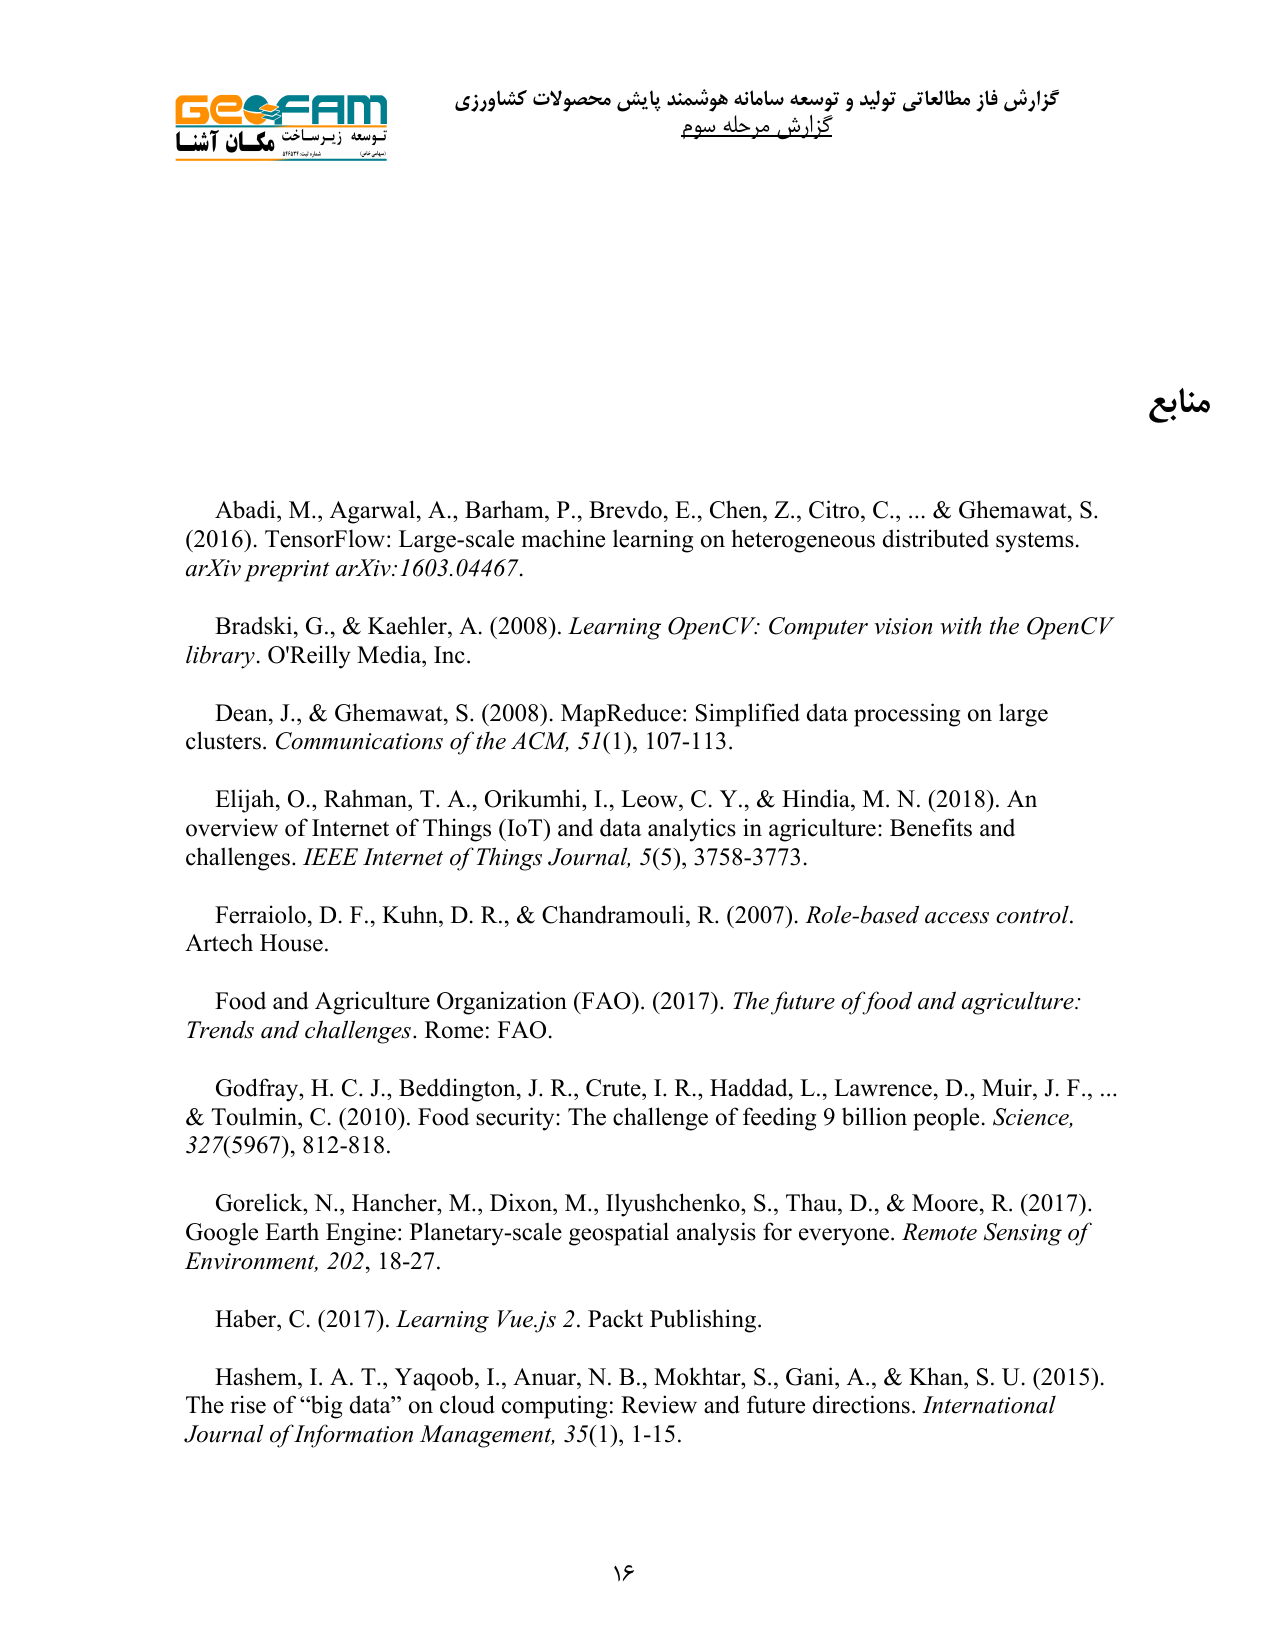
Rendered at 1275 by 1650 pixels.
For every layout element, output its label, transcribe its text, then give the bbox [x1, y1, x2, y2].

text Hashem, I. A. T., Yaqoob, I., Anuar, N. B., Mokhtar, S., Gani, A., & Khan, S. U. (2015). The rise of “big data” on cloud computing: Review and future directions. International Journal of Information Management, 35(1), 1-15. [185, 1362, 1127, 1448]
text Abadi, M., Agarwal, A., Barham, P., Brevdo, E., Chen, Z., Citro, C., ... & Ghemawat, S. (2016). TensorFlow: Large-scale machine learning on heterogeneous distributed systems. arXiv preprint arXiv:1603.04467. [185, 496, 1127, 582]
text Gorelick, N., Hancher, M., Dixon, M., Ilyushchenko, S., Thau, D., & Moore, R. (2017). Google Earth Engine: Planetary-scale geospatial analysis for everyone. Remote Sensing of Environment, 202, 18-27. [185, 1188, 1127, 1275]
text Bradski, G., & Kaehler, A. (2008). Learning OpenCV: Computer vision with the OpenCV library. O'Reilly Media, Inc. [185, 611, 1127, 668]
text Ferraiolo, D. F., Kuhn, D. R., & Chandramouli, R. (2007). Role-based access control. Artech House. [185, 900, 1127, 957]
text Dean, J., & Ghemawat, S. (2008). MapReduce: Simplified data processing on large clusters. Communications of the ACM, 51(1), 107-113. [185, 698, 1127, 755]
text Haber, C. (2017). Learning Vue.js 2. Packt Publishing. [185, 1304, 1127, 1333]
text Food and Agriculture Organization (FAO). (2017). The future of food and agriculture: Trends and challenges. Rome: FAO. [185, 986, 1127, 1044]
text Godfray, H. C. J., Beddington, J. R., Crute, I. R., Haddad, L., Lawrence, D., Muir, J. F., ... & Toulmin, C. (2010). Food security: The challenge of feeding 9 billion people. Science, 327(5967), 812-818. [185, 1073, 1127, 1159]
subtitle منابع [148, 387, 1210, 424]
picture [174, 89, 389, 168]
text Elijah, O., Rahman, T. A., Orikumhi, I., Leow, C. Y., & Hindia, M. N. (2018). An overview of Internet of Things (IoT) and data analytics in agriculture: Benefits and challenges. IEEE Internet of Things Journal, 5(5), 3758-3773. [185, 784, 1127, 871]
